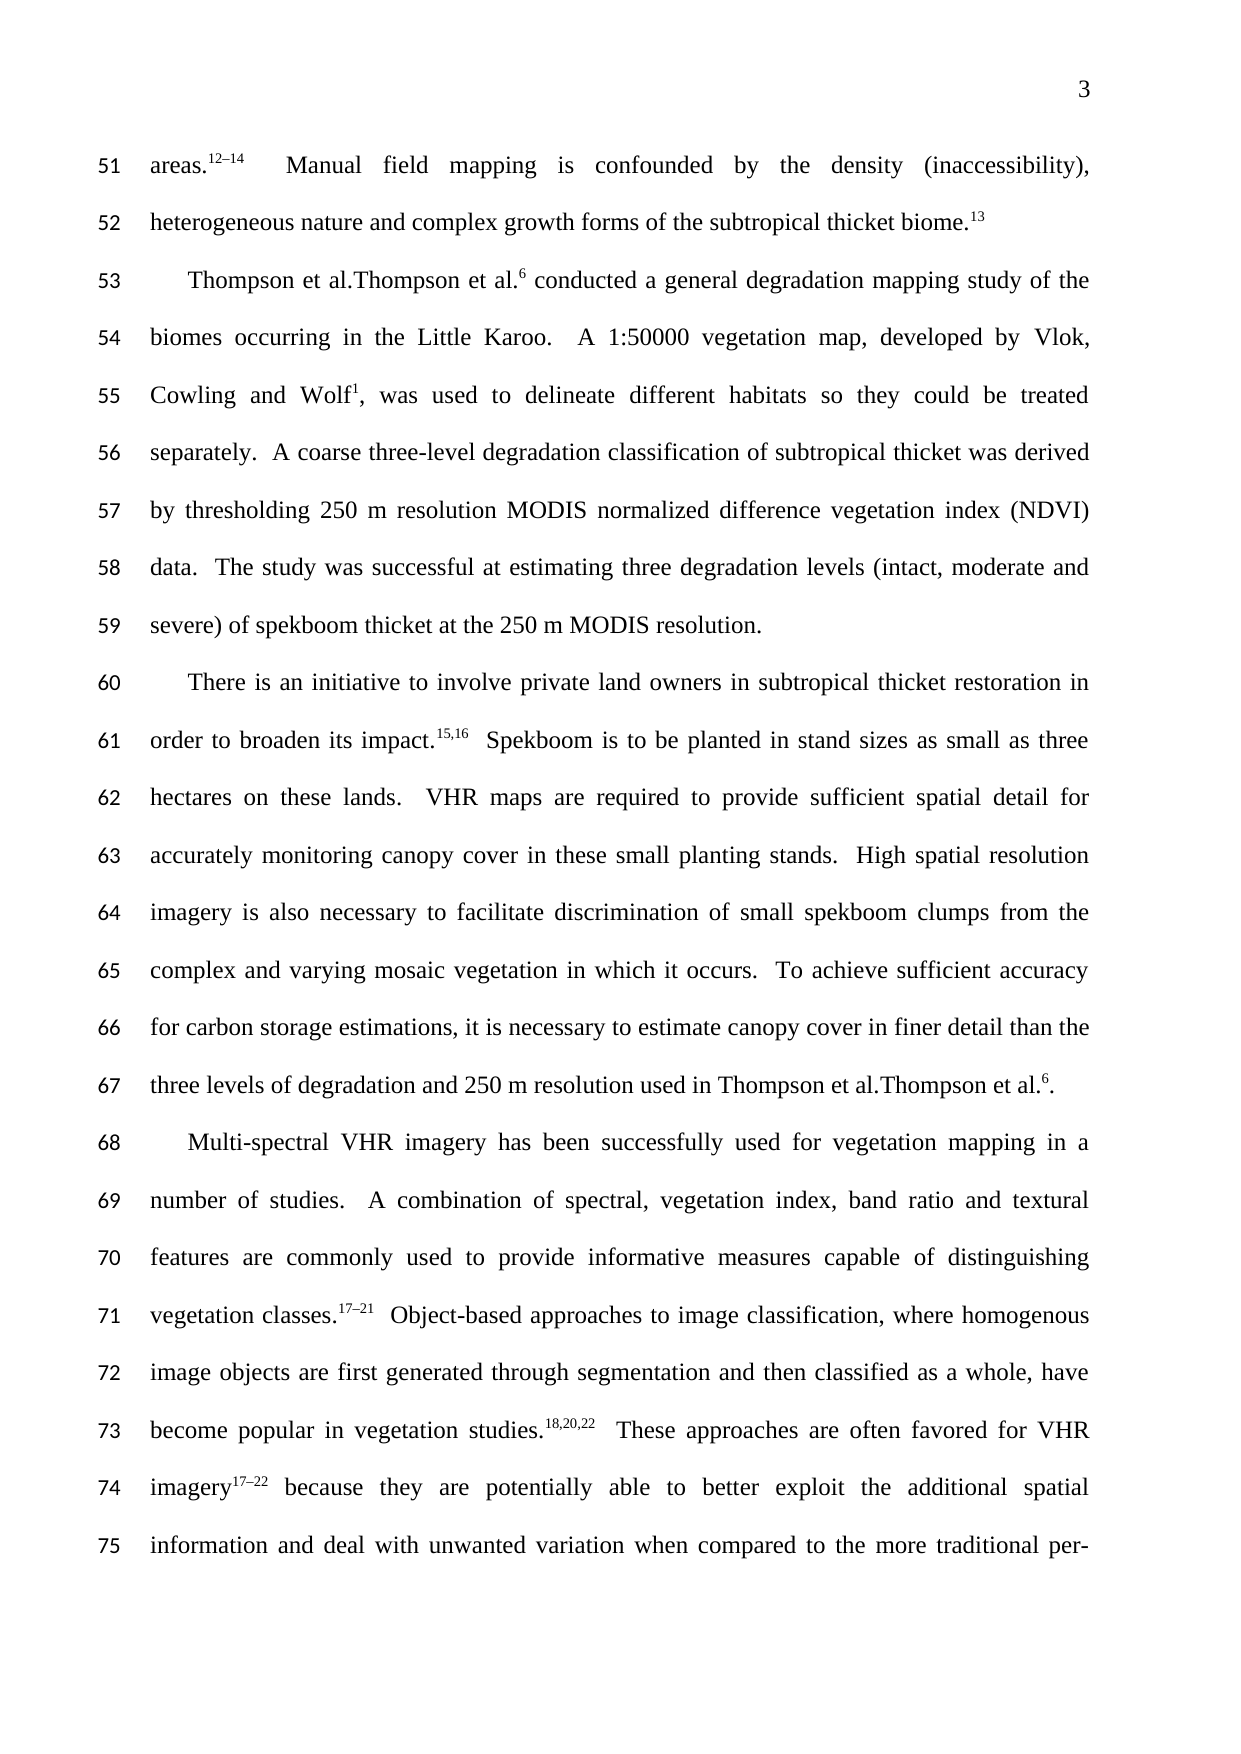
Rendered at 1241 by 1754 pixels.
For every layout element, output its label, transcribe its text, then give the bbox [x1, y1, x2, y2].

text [150, 1127, 1090, 1559]
text Thompson et al.Thompson et al.6 conducted a general degradation mapping study of the biomes occurring in the Little Karoo. A 1:50000 vegetation map, developed by Vlok, Cowling and Wolf1, was used to delineate different habitats so they could be treated separately. A coarse three-level degradation classification of subtropical thicket was derived by thresholding 250 m resolution MODIS normalized difference vegetation index (NDVI) data. The study was successful at estimating three degradation levels (intact, moderate and severe) of spekboom thicket at the 250 m MODIS resolution. [150, 265, 1090, 639]
text There is an initiative to involve private land owners in subtropical thicket restoration in order to broaden its impact.15,16 Spekboom is to be planted in stand sizes as small as three hectares on these lands. VHR maps are required to provide sufficient spatial detail for accurately monitoring canopy cover in these small planting stands. High spatial resolution imagery is also necessary to facilitate discrimination of small spekboom clumps from the complex and varying mosaic vegetation in which it occurs. To achieve sufficient accuracy for carbon storage estimations, it is necessary to estimate canopy cover in finer detail than the three levels of degradation and 250 m resolution used in Thompson et al.Thompson et al.6. [150, 667, 1090, 1099]
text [150, 150, 1090, 236]
